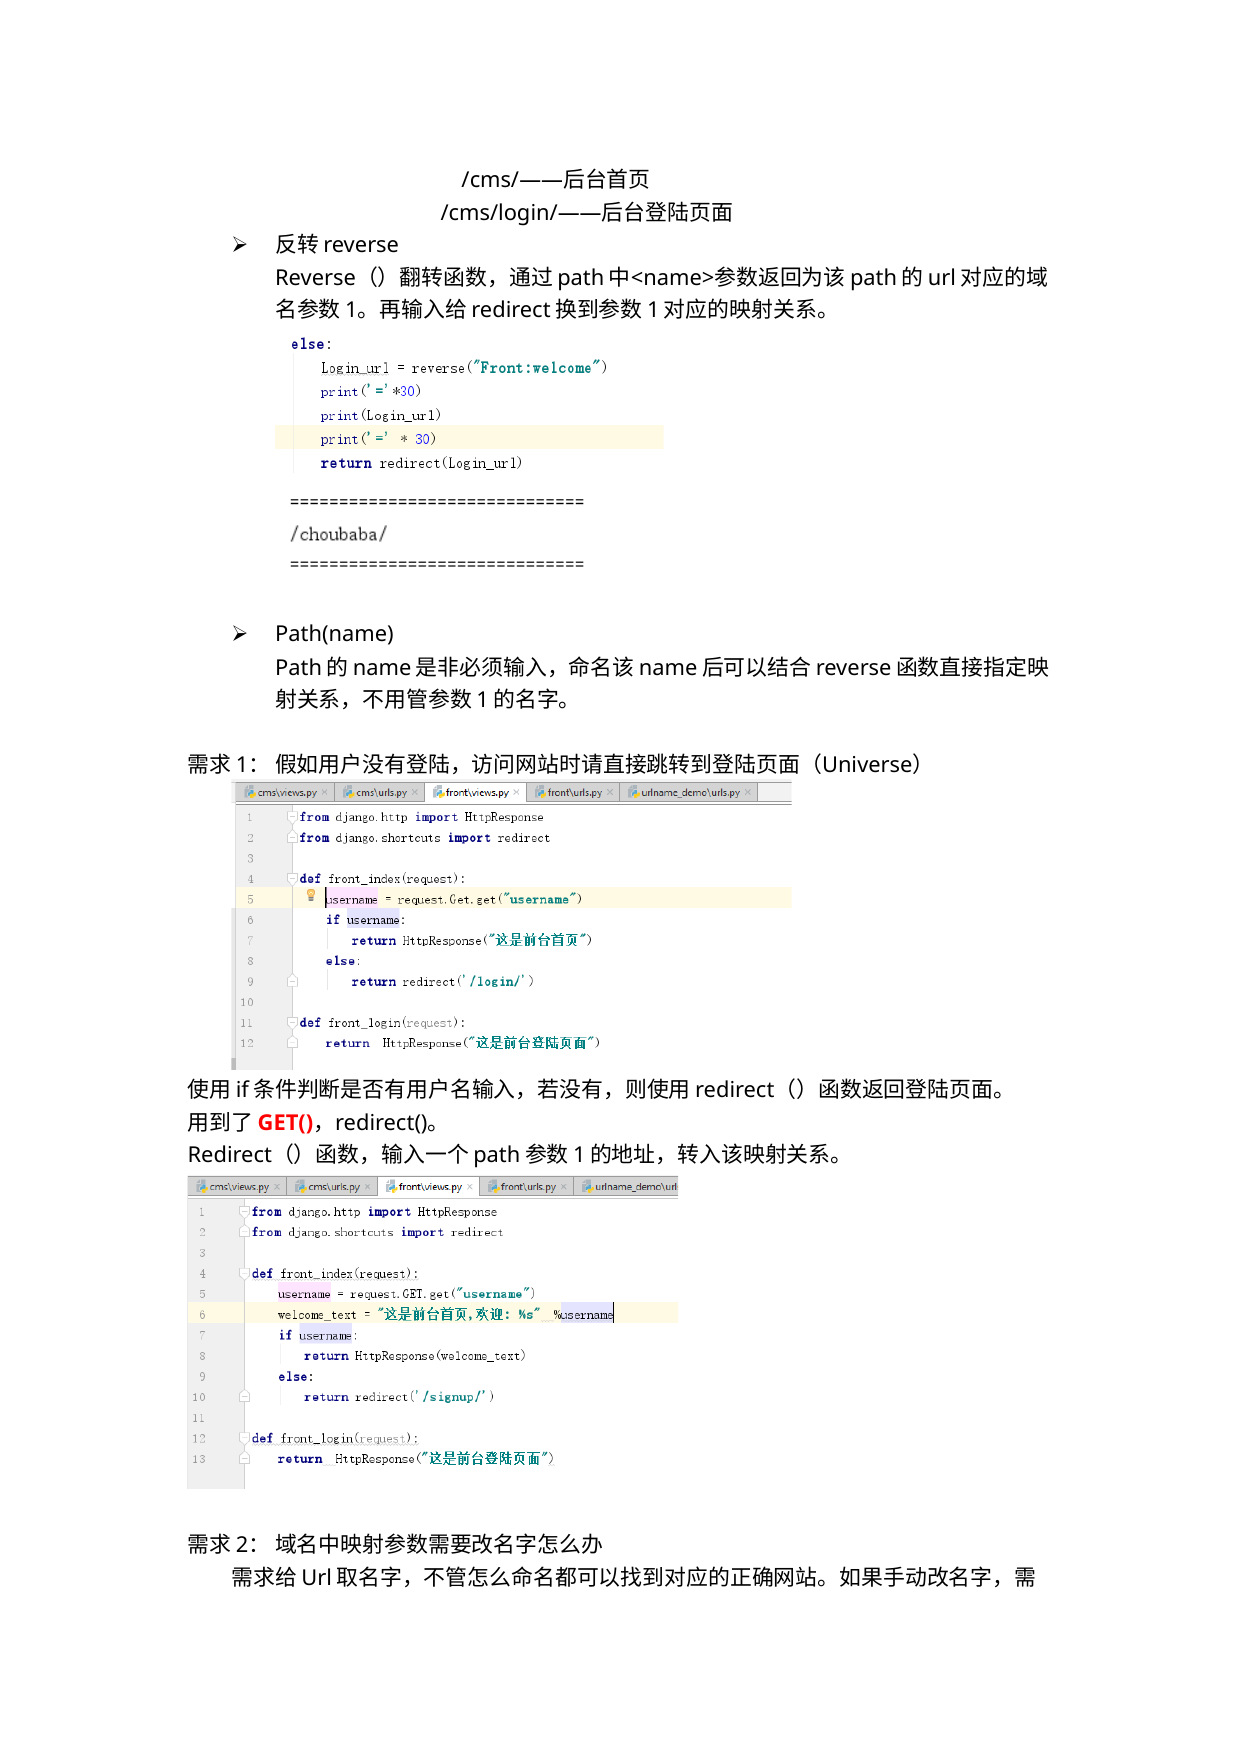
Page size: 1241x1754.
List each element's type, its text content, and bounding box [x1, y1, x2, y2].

list Path(name) [231, 617, 1053, 649]
picture [231, 779, 792, 1070]
text 需求2： 域名中映射参数需要改名字怎么办 [187, 1527, 1053, 1559]
text /cms/——后台首页 [275, 162, 1053, 194]
picture [275, 493, 662, 578]
picture [275, 332, 664, 479]
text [187, 1559, 1053, 1592]
list Reverse（）翻转函数，通过path中<name>参数返回为该path的url对应的域名参数1。再输入给redirect换到参数1对应的映射关系。 [275, 259, 1053, 324]
text 用到了GET()，redirect()。 [187, 1104, 1053, 1137]
text 使用if条件判断是否有用户名输入，若没有，则使用redirect（）函数返回登陆页面。 [187, 1072, 1053, 1104]
list 反转reverse [231, 227, 1053, 259]
text Redirect（）函数，输入一个path参数1的地址，转入该映射关系。 [187, 1137, 1053, 1169]
text /cms/login/——后台登陆页面 [275, 194, 1053, 227]
picture [187, 1175, 679, 1489]
text Path的name是非必须输入，命名该name后可以结合reverse函数直接指定映射关系，不用管参数1的名字。 [275, 649, 1053, 714]
text 需求1： 假如用户没有登陆，访问网站时请直接跳转到登陆页面（Universe） [187, 747, 1053, 779]
